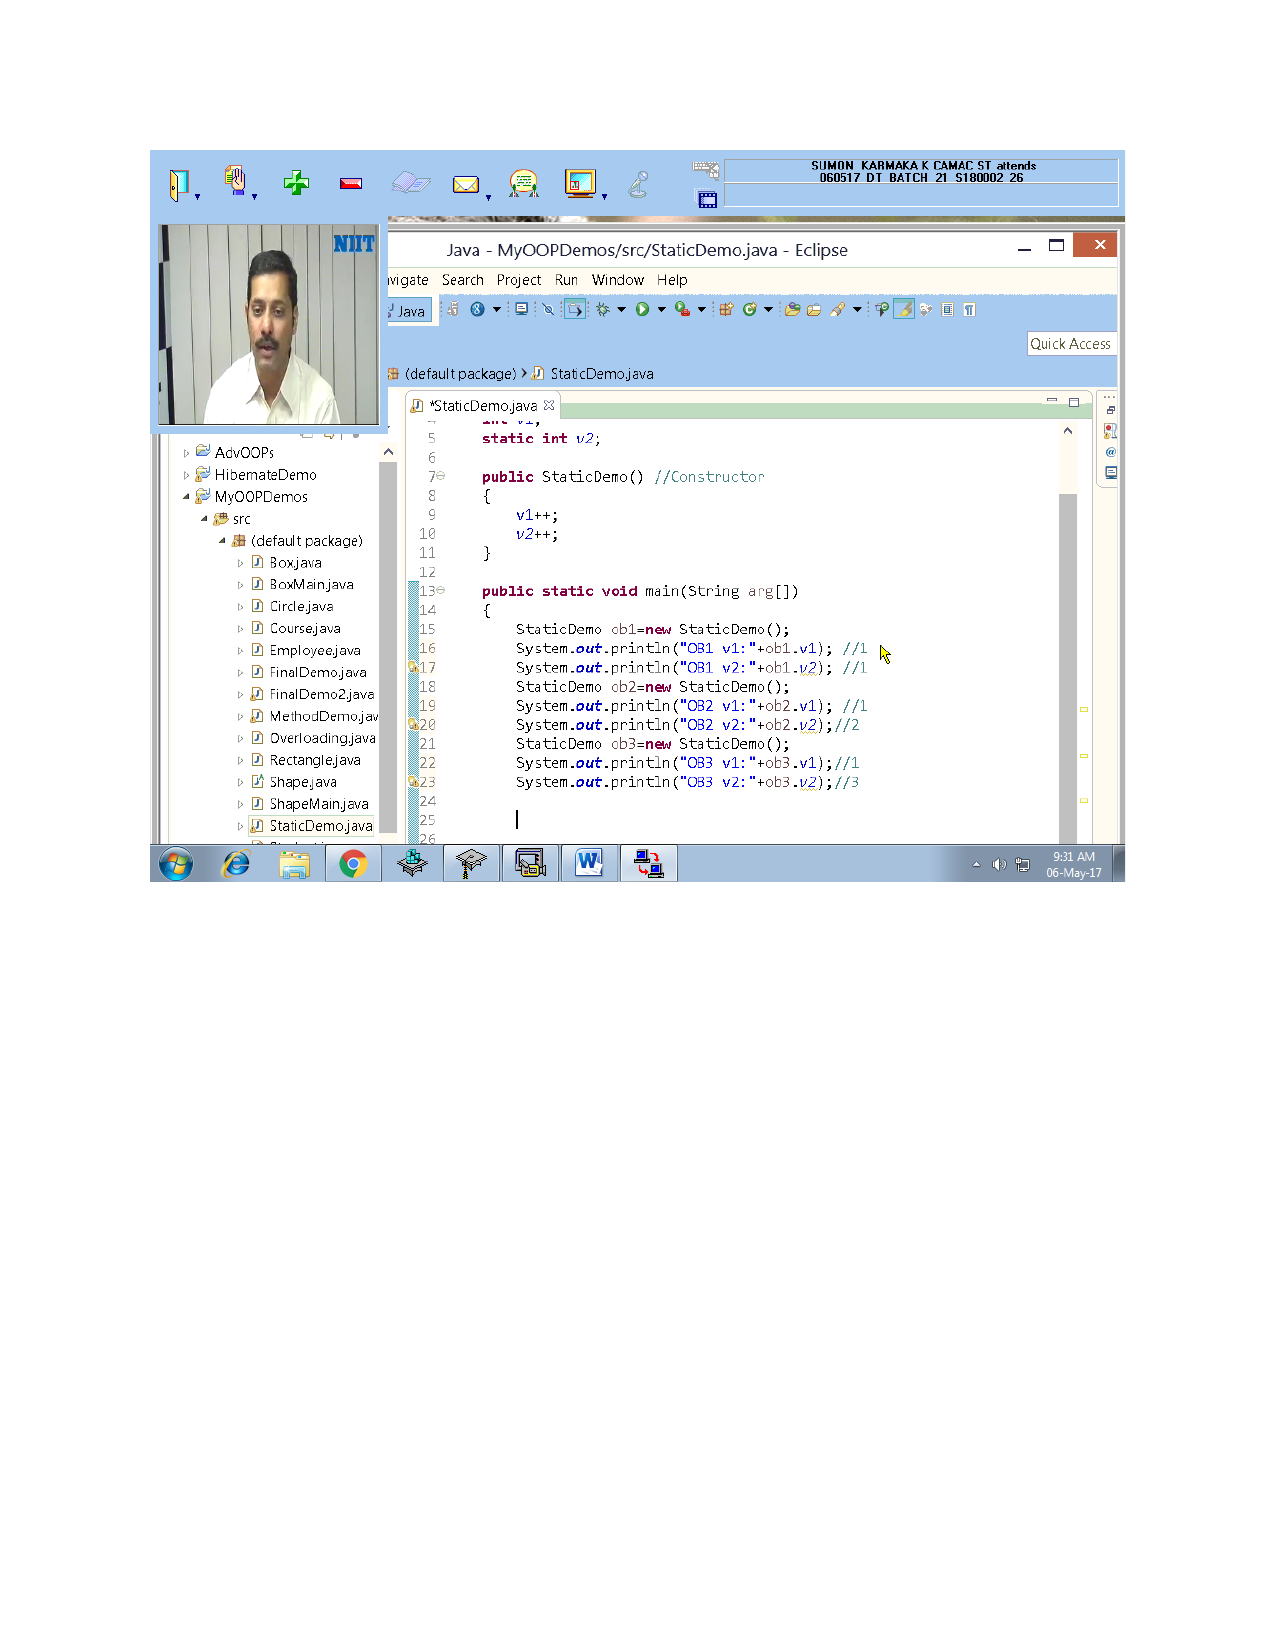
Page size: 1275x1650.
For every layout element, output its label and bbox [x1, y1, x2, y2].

picture [150, 150, 1125, 882]
